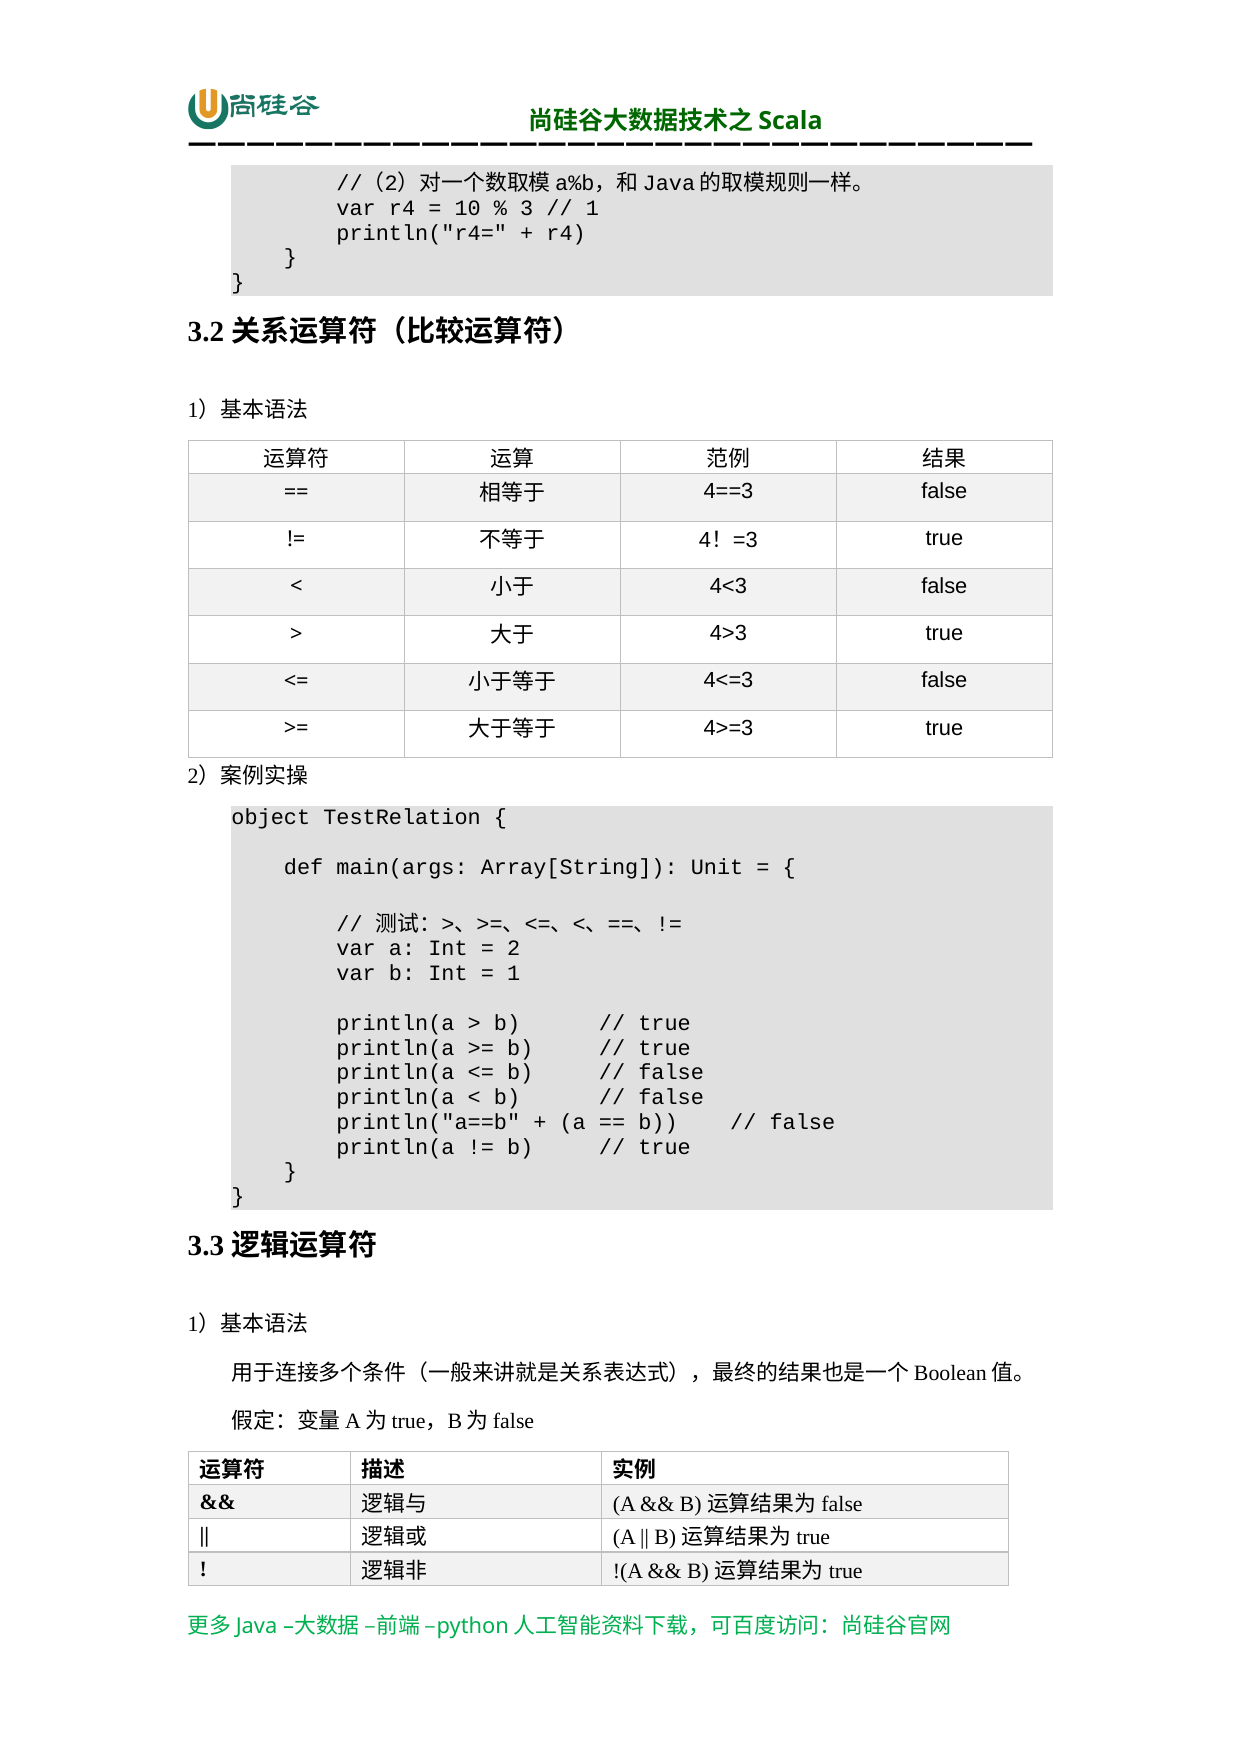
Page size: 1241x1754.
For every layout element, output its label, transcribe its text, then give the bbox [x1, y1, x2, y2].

text println("a==b" + (a == b)) // false [231, 1111, 1053, 1136]
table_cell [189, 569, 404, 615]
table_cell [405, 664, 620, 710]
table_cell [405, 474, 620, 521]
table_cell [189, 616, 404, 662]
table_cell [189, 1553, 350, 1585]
picture [187, 88, 321, 130]
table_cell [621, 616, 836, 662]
text var a: Int = 2 [231, 938, 1053, 962]
text 1）基本语法 [187, 391, 1053, 424]
text println(a <= b) // false [231, 1062, 1053, 1086]
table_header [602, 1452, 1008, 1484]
text println(a != b) // true [231, 1136, 1053, 1161]
text println(a >= b) // true [231, 1037, 1053, 1062]
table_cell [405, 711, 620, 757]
text def main(args: Array[String]): Unit = { [231, 856, 1053, 881]
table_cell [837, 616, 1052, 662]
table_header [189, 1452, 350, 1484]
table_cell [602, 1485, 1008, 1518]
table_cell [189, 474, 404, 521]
text } [231, 1186, 1053, 1210]
text 2）案例实操 [187, 758, 1053, 791]
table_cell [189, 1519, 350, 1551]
text var b: Int = 1 [231, 962, 1053, 987]
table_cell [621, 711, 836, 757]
text 用于连接多个条件（一般来讲就是关系表达式），最终的结果也是一个Boolean值。 [187, 1354, 1053, 1387]
text var r4 = 10 % 3 // 1 [231, 197, 1053, 222]
text 假定：变量A为true，B为false [187, 1402, 1053, 1435]
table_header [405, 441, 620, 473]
text } [231, 246, 1053, 271]
text //（2）对一个数取模a%b，和Java的取模规则一样。 [231, 165, 1053, 197]
text 1）基本语法 [187, 1306, 1053, 1338]
text } [231, 271, 1053, 296]
text println("r4=" + r4) [231, 222, 1053, 246]
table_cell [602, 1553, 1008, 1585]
text } [231, 1161, 1053, 1186]
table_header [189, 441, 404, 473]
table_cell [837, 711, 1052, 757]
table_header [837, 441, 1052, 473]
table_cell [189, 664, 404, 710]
subtitle 3.3 逻辑运算符 [187, 1210, 1053, 1275]
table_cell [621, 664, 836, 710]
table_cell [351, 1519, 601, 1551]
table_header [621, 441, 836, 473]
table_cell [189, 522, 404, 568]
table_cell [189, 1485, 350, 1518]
subtitle 3.2 关系运算符（比较运算符） [187, 296, 1053, 361]
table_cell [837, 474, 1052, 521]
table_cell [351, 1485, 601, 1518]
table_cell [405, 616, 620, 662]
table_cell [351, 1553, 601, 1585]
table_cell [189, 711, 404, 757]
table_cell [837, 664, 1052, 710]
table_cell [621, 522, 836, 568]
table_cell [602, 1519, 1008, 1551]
text println(a < b) // false [231, 1086, 1053, 1111]
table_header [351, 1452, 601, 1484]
text // 测试：>、>=、<=、<、==、!= [231, 906, 1053, 938]
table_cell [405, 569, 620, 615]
text println(a > b) // true [231, 1012, 1053, 1037]
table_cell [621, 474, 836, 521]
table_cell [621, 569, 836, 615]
text object TestRelation { [231, 806, 1053, 831]
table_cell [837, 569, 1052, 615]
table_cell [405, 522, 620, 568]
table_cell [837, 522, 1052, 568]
